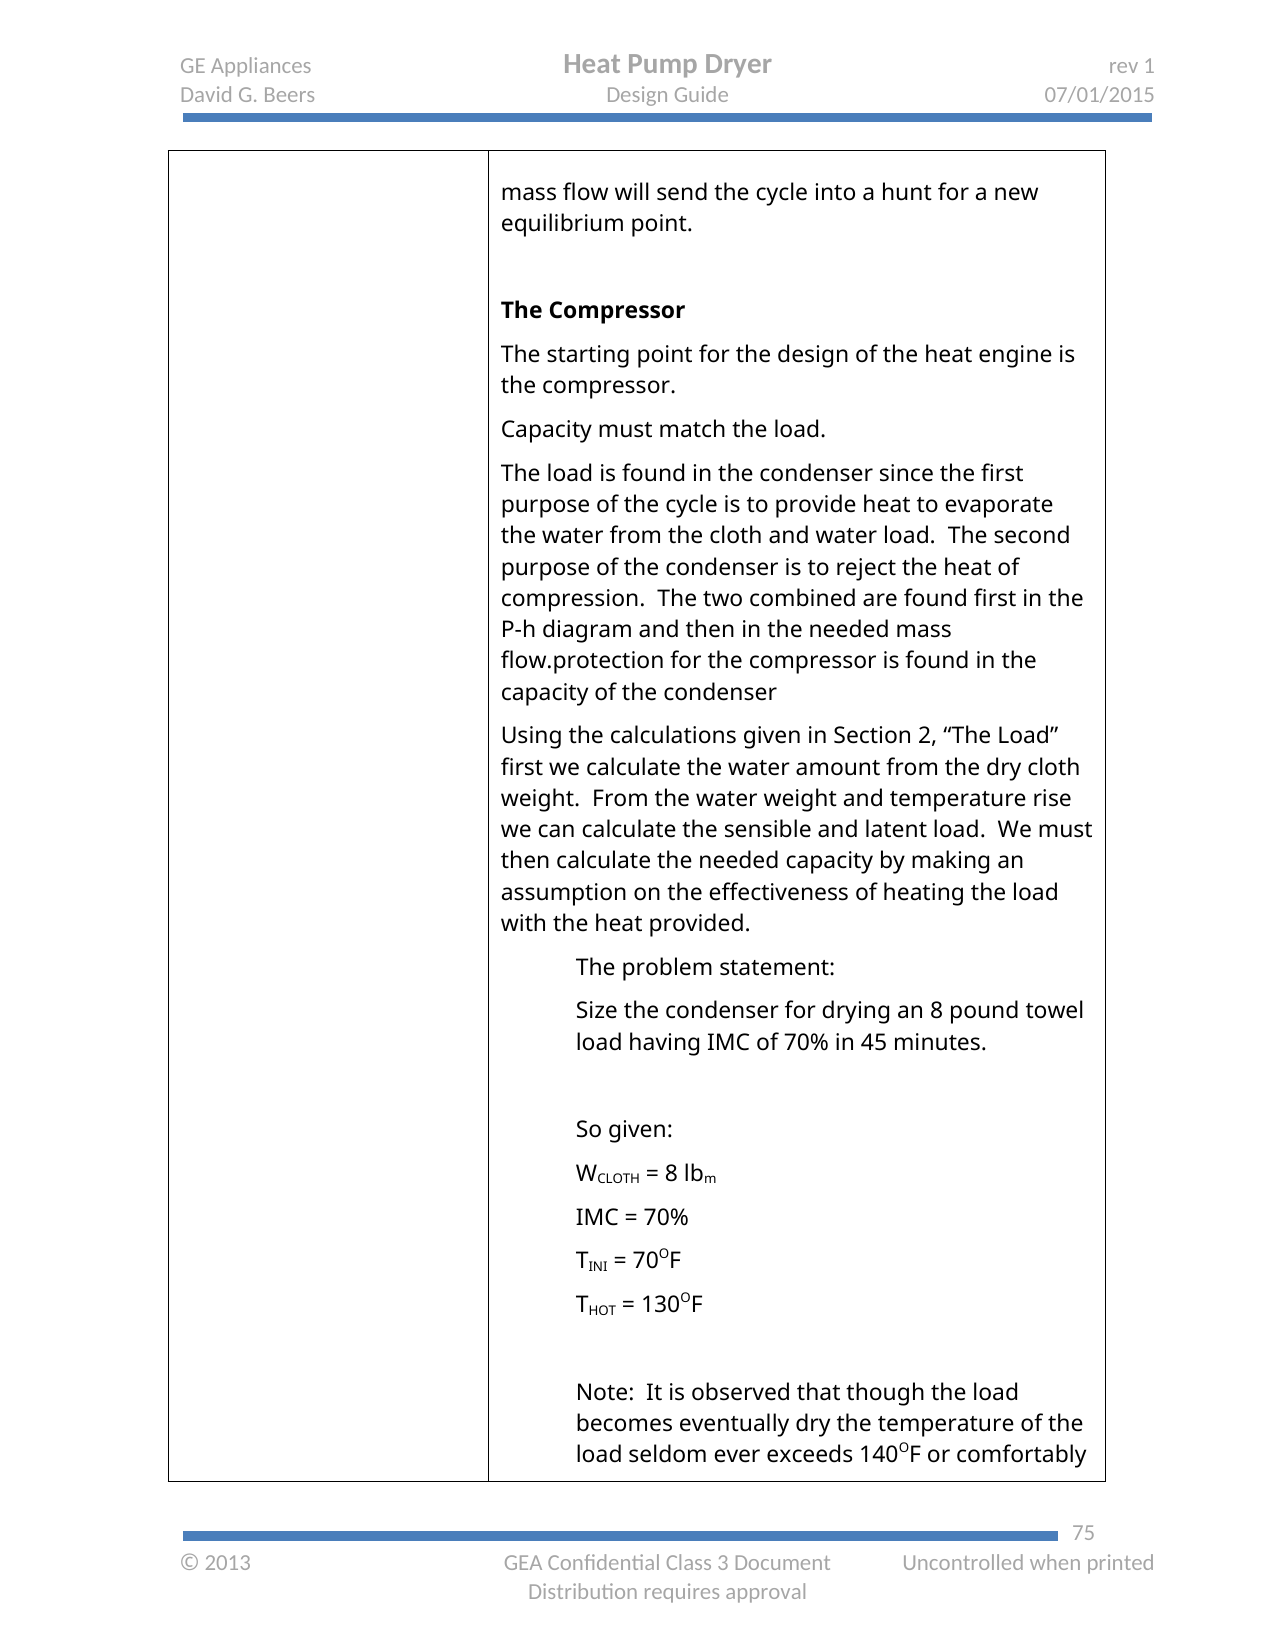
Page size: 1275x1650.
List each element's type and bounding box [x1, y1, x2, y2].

table_cell [489, 151, 1105, 1481]
table_cell [169, 151, 488, 1481]
